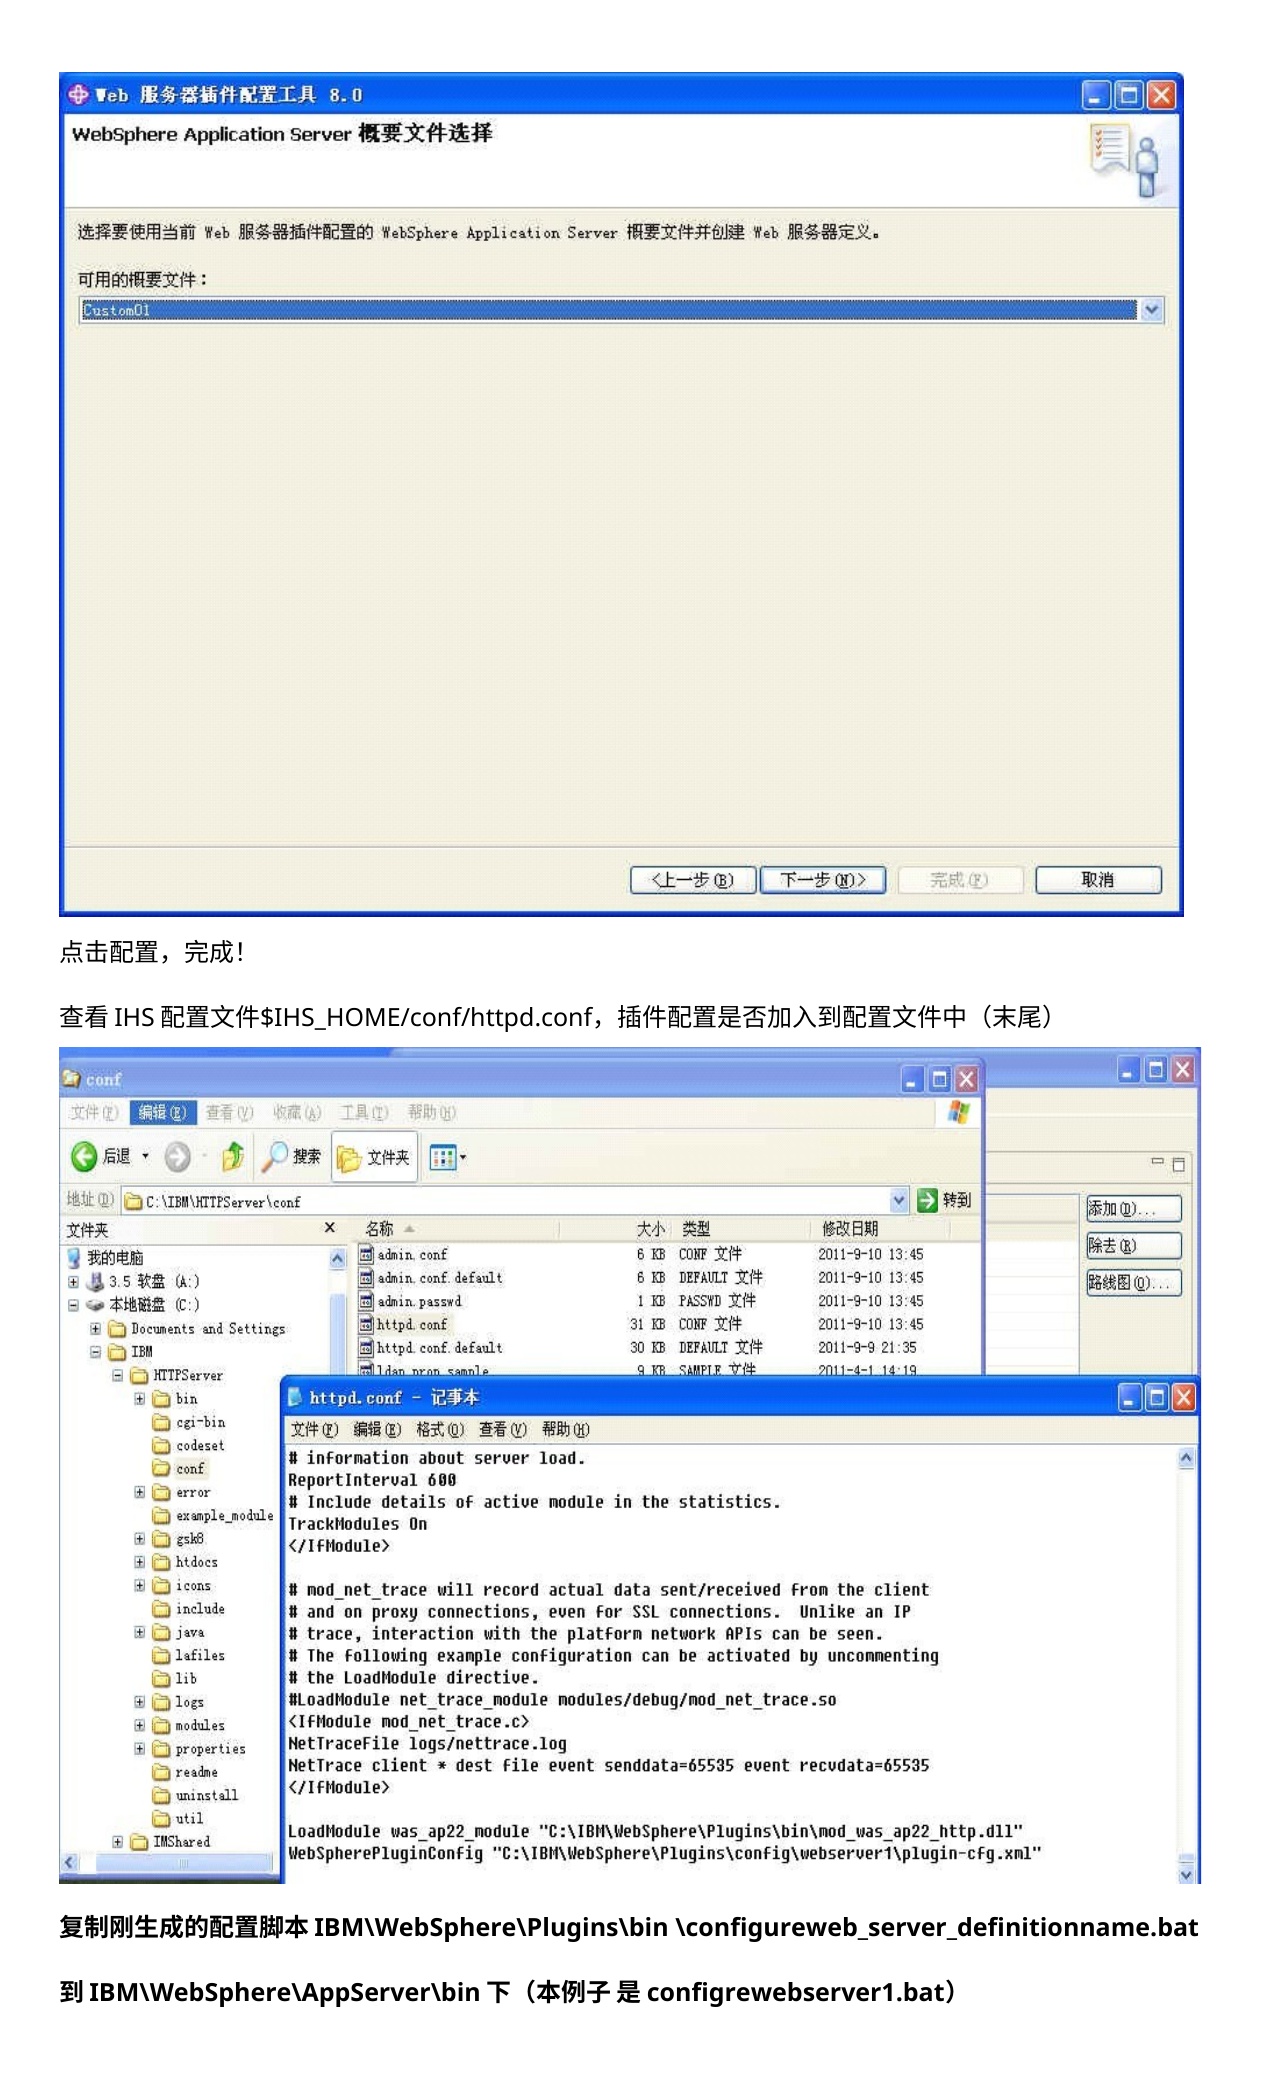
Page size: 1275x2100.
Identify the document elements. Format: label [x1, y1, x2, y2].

picture [59, 1047, 1202, 1884]
text [59, 73, 1216, 2023]
picture [59, 72, 1184, 917]
